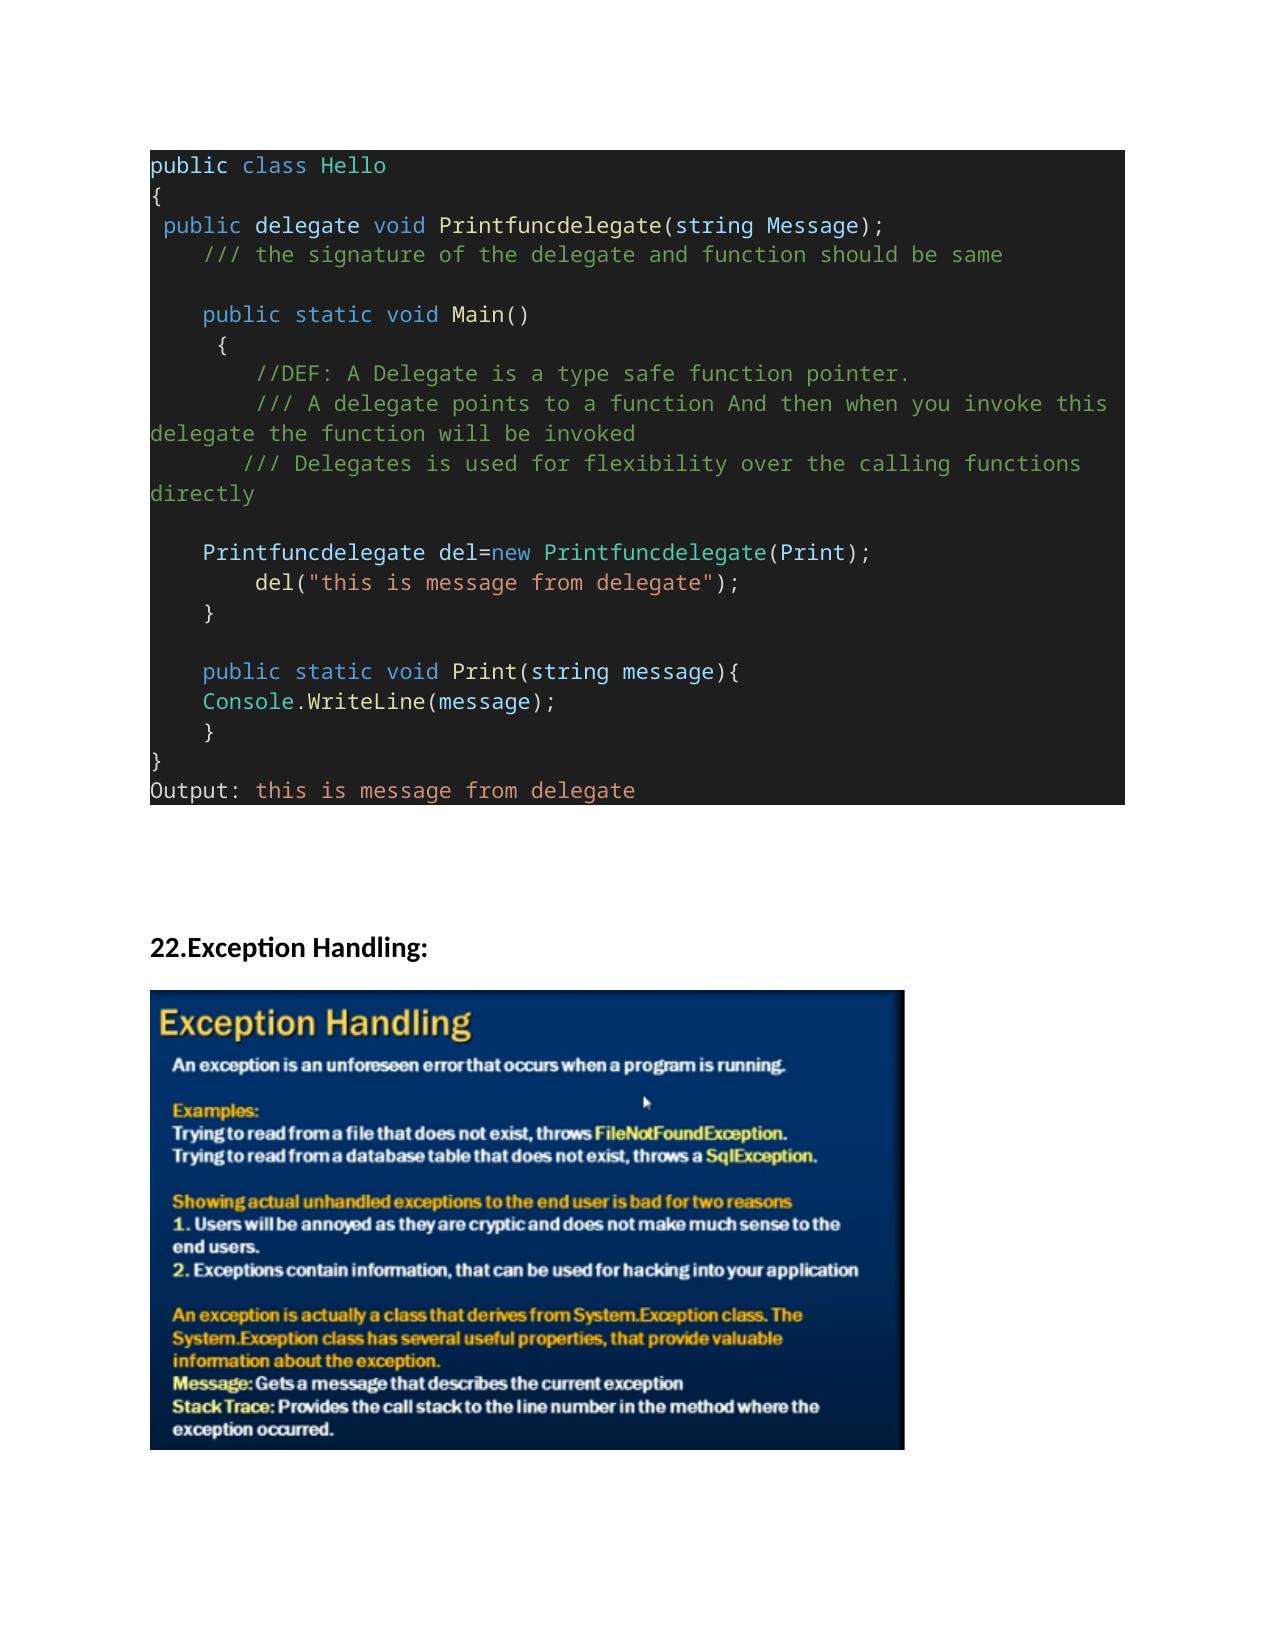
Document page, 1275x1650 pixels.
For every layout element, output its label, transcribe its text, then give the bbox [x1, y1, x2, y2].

text public static void Print(string message){ [150, 656, 1125, 686]
text Console.WriteLine(message); [150, 686, 1125, 716]
text public delegate void Printfuncdelegate(string Message); [150, 209, 1125, 239]
text /// Delegates is used for flexibility over the calling functions directly [150, 448, 1125, 507]
text } [150, 716, 1125, 746]
text { [150, 180, 1125, 209]
text public static void Main() [150, 299, 1125, 329]
text //DEF: A Delegate is a type safe function pointer. [150, 358, 1125, 388]
text /// A delegate points to a function And then when you invoke this delegate the function will be invoked [150, 388, 1125, 448]
text 22.Exception Handling: [150, 929, 1125, 964]
text Output: this is message from delegate [150, 775, 1125, 805]
text } [150, 746, 1125, 775]
text /// the signature of the delegate and function should be same [150, 239, 1125, 269]
text del("this is message from delegate"); [150, 567, 1125, 597]
picture [150, 990, 905, 1450]
text public class Hello [150, 150, 1125, 180]
text Printfuncdelegate del=new Printfuncdelegate(Print); [150, 537, 1125, 567]
text } [150, 597, 1125, 626]
text { [150, 329, 1125, 358]
